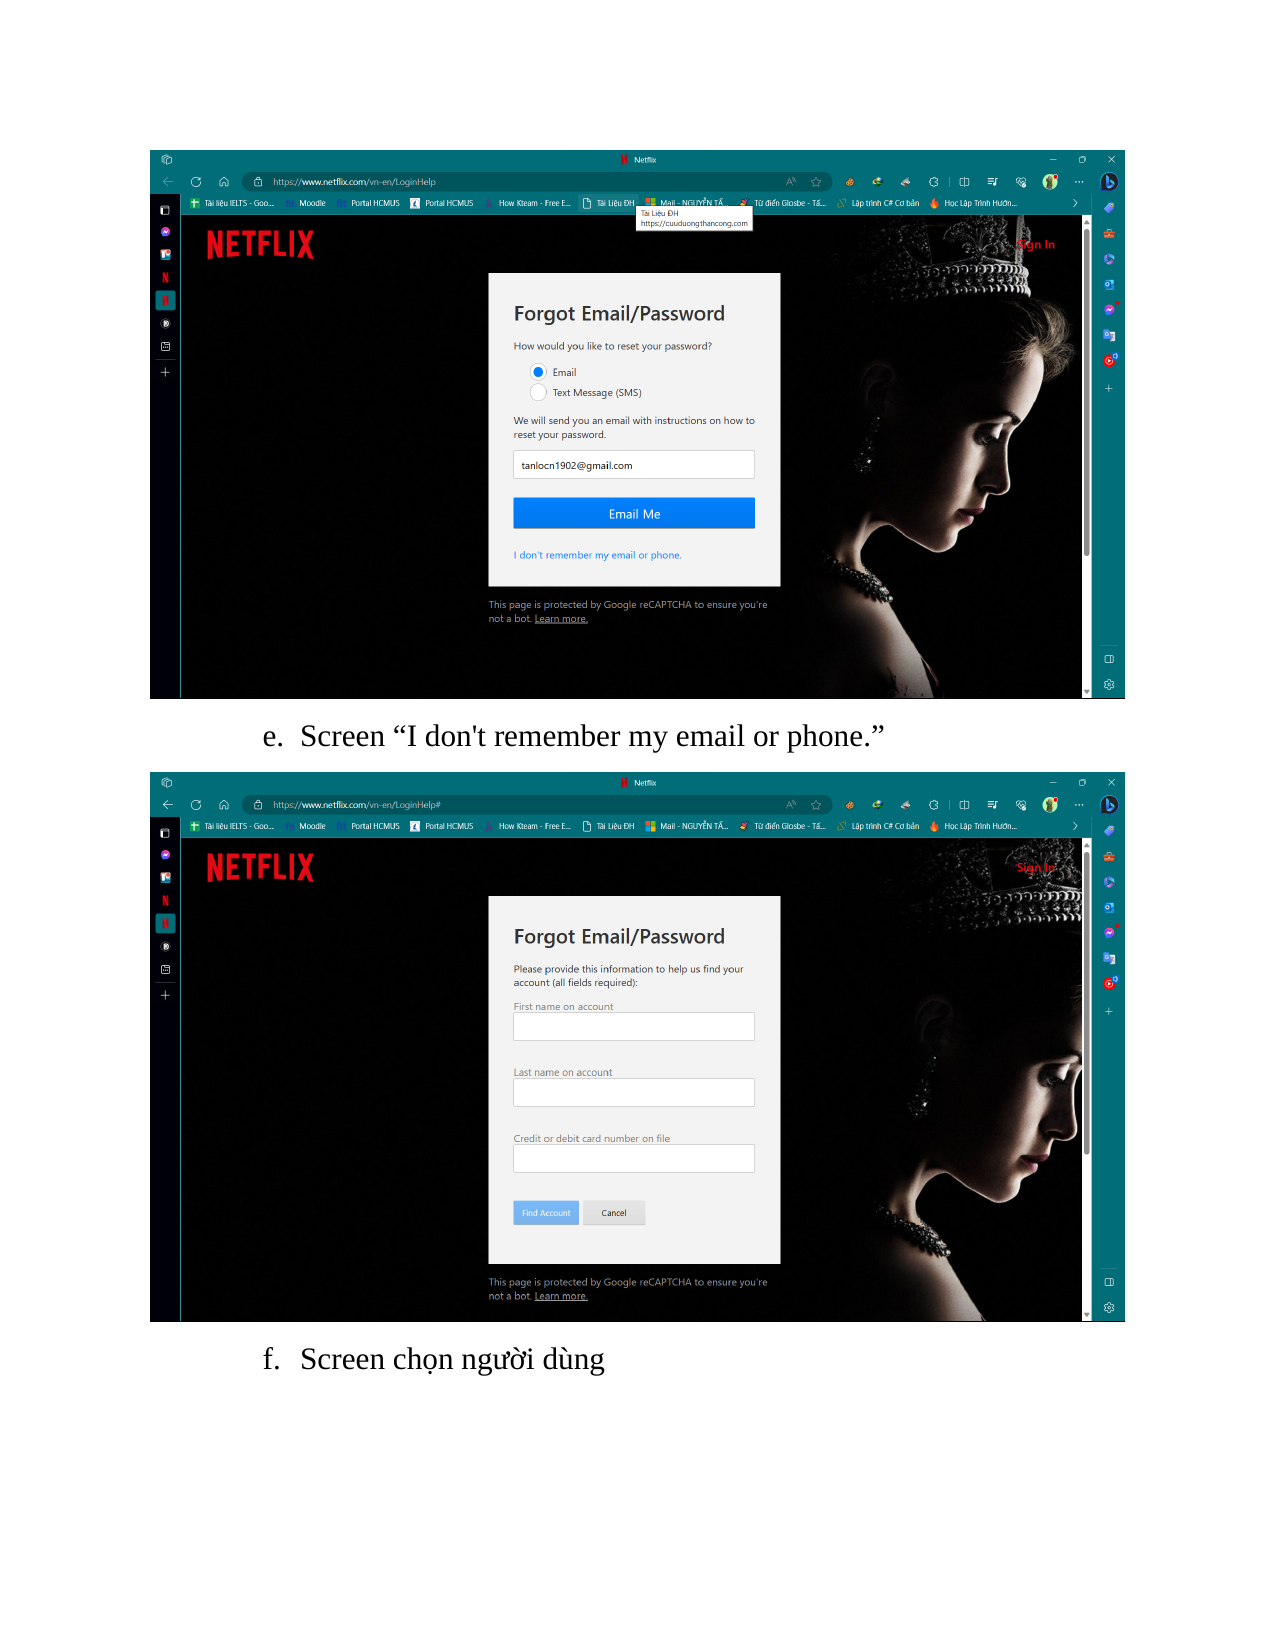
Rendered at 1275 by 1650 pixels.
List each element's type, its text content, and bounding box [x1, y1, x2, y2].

list Screen chọn người dùng [262, 1340, 1125, 1376]
picture [150, 772, 1125, 1322]
list Screen “I don't remember my email or phone.” [262, 717, 1125, 753]
picture [150, 150, 1125, 699]
